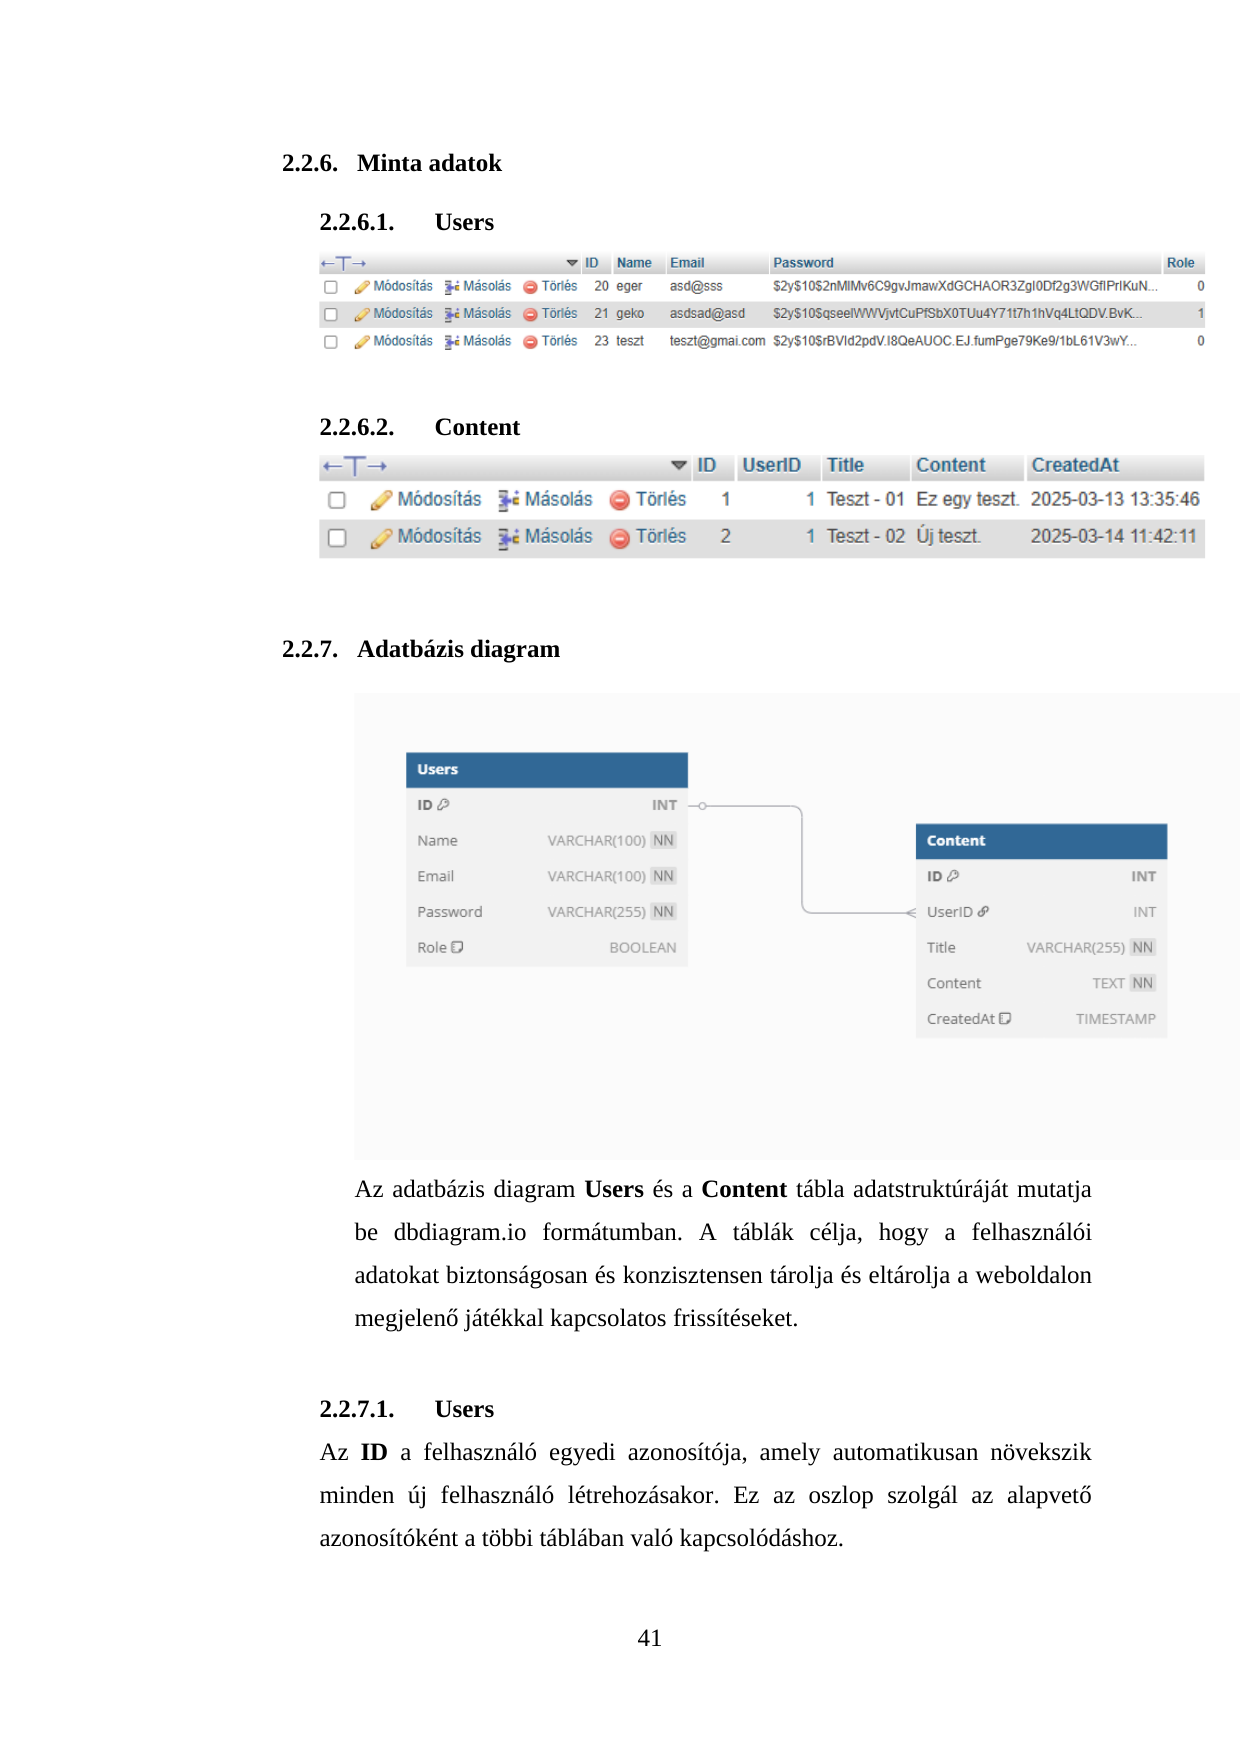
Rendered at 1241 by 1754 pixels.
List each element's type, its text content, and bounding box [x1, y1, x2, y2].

picture [319, 455, 1206, 560]
text Az adatbázis diagram Users és a Content tábla adatstruktúráját mutatja be dbdiagram.io formátumban. A táblák célja, hogy a felhasználói adatokat biztonságosan és konzisztensen tárolja és eltárolja a weboldalon megjelenő játékkal kapcsolatos frissítéseket. [354, 1174, 1092, 1332]
picture [319, 250, 1206, 351]
subtitle Content [319, 412, 1092, 441]
picture [354, 693, 1240, 1160]
subtitle Minta adatok [282, 148, 1092, 176]
text Az ID a felhasználó egyedi azonosítója, amely automatikusan növekszik minden új felhasználó létrehozásakor. Ez az oszlop szolgál az alapvető azonosítóként a többi táblában való kapcsolódáshoz. [319, 1437, 1092, 1552]
subtitle Adatbázis diagram [282, 634, 1092, 663]
subtitle Users [319, 207, 1092, 236]
subtitle Users [319, 1394, 1092, 1422]
